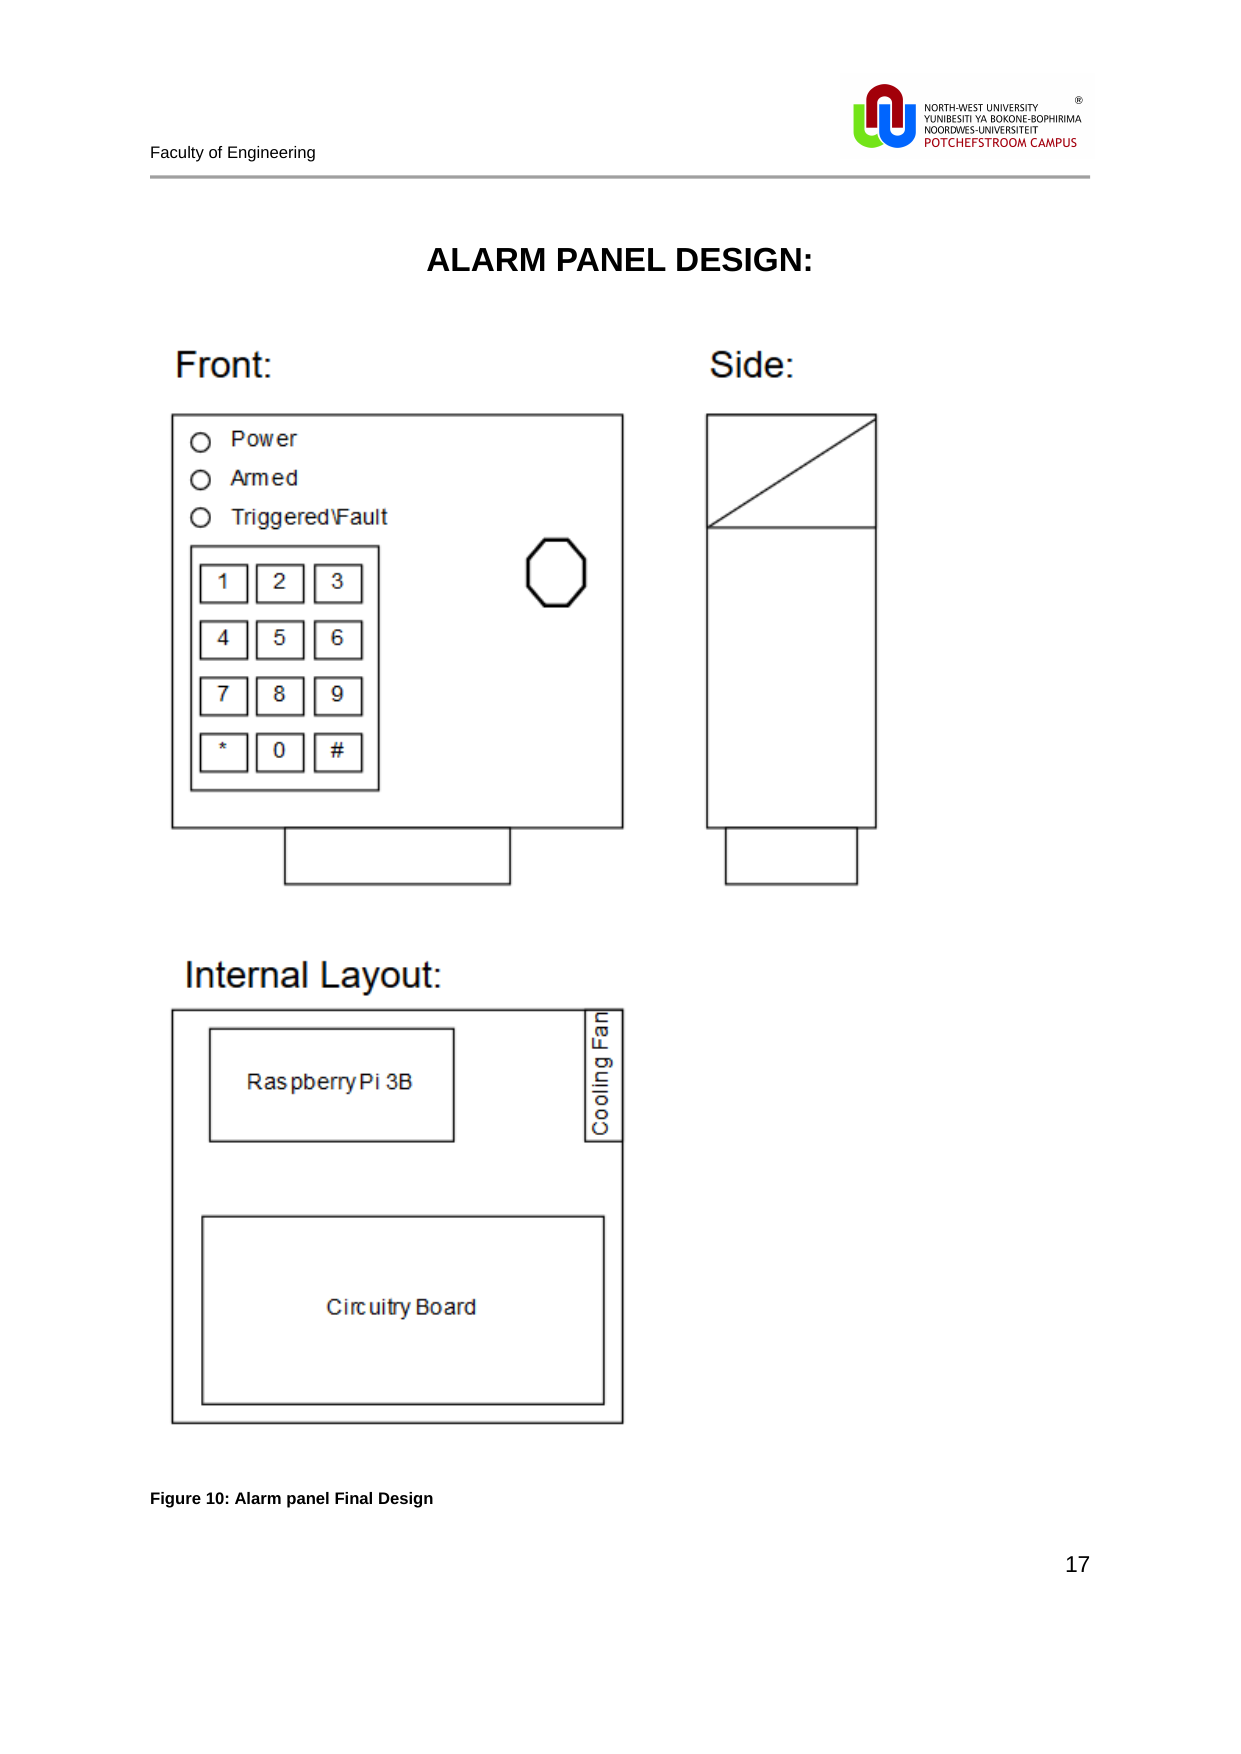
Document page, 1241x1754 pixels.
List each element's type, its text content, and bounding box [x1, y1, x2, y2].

picture [150, 335, 927, 1451]
text Figure 10: Alarm panel Final Design [150, 1489, 1090, 1508]
subtitle Alarm panel design: [150, 240, 1090, 278]
picture [840, 73, 1095, 159]
